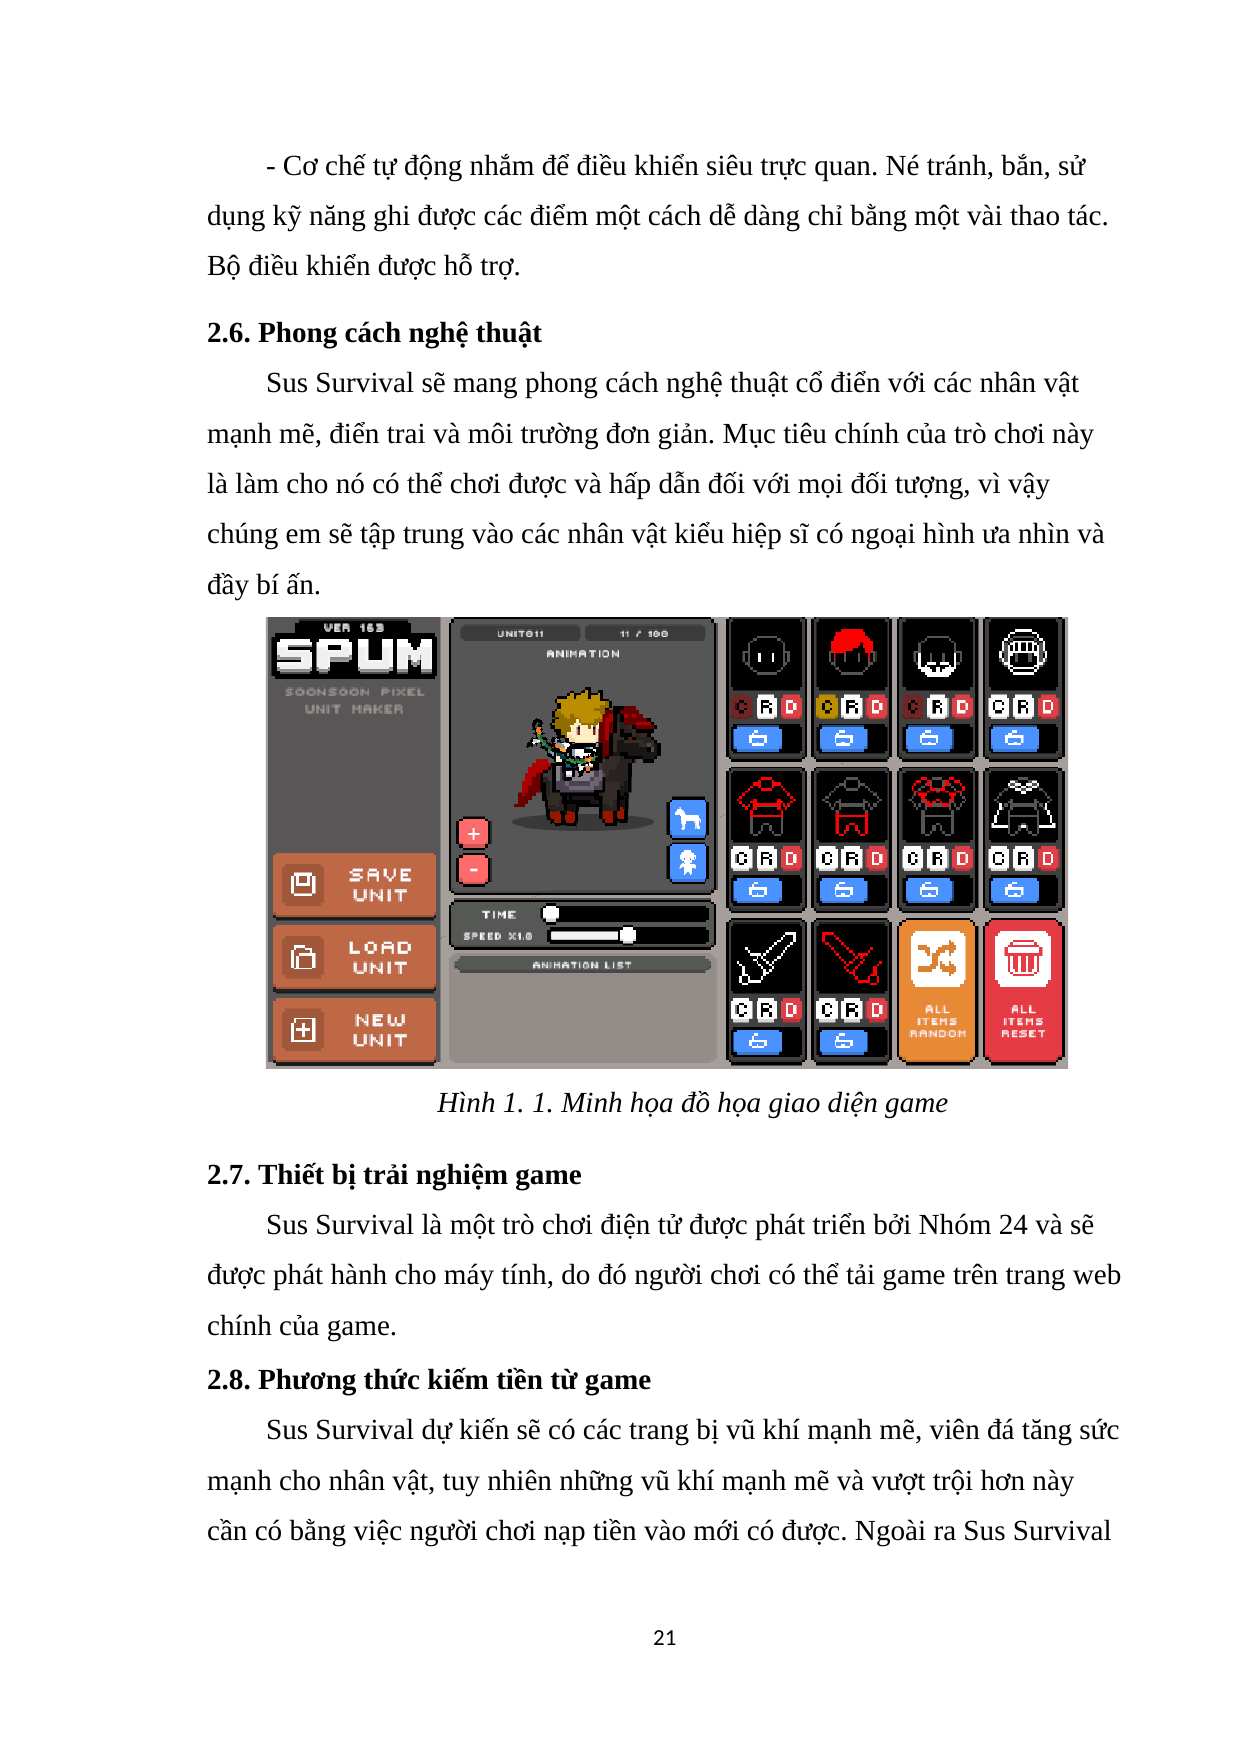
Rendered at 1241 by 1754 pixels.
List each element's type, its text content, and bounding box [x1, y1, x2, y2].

subtitle 2.6. Phong cách nghệ thuật [207, 315, 1122, 349]
picture [265, 617, 1069, 1069]
subtitle 2.7. Thiết bị trải nghiệm game [207, 1157, 1122, 1190]
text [207, 1412, 1122, 1547]
text Hình 1. 1. Minh họa đồ họa giao diện game [207, 1086, 1122, 1119]
text Sus Survival là một trò chơi điện tử được phát triển bởi Nhóm 24 và sẽ được phát hành cho máy tính, do đó người chơi có thể tải game trên trang web chính của game. [207, 1207, 1122, 1341]
text - Cơ chế tự động nhắm để điều khiển siêu trực quan. Né tránh, bắn, sử dụng kỹ năng ghi được các điểm một cách dễ dàng chỉ bằng một vài thao tác. Bộ điều khiển được hỗ trợ. [207, 148, 1122, 282]
text Sus Survival sẽ mang phong cách nghệ thuật cổ điển với các nhân vật mạnh mẽ, điển trai và môi trường đơn giản. Mục tiêu chính của trò chơi này là làm cho nó có thể chơi được và hấp dẫn đối với mọi đối tượng, vì vậy chúng em sẽ tập trung vào các nhân vật kiểu hiệp sĩ có ngoại hình ưa nhìn và đầy bí ấn. [207, 366, 1122, 600]
subtitle 2.8. Phương thức kiếm tiền từ game [207, 1362, 1122, 1396]
